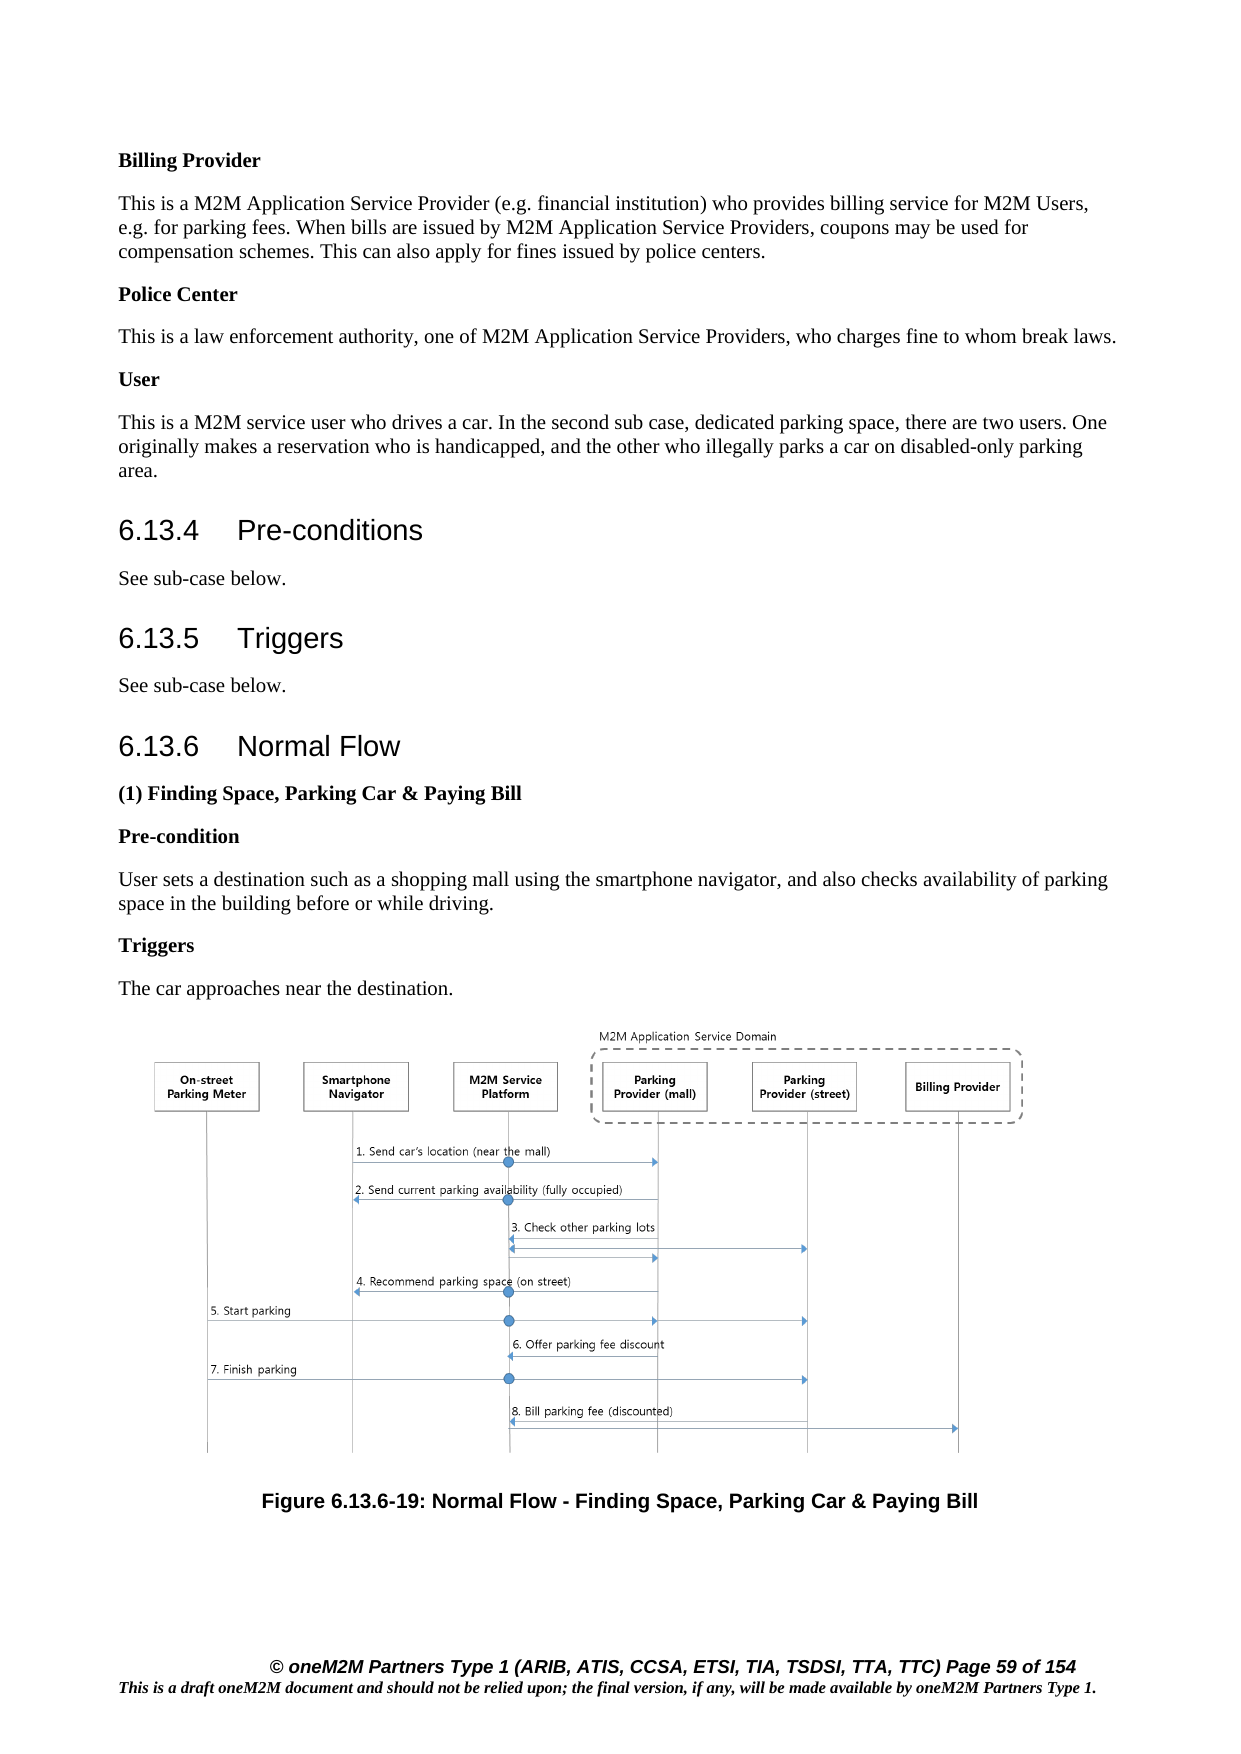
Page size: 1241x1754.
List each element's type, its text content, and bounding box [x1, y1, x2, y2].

subtitle Triggers [118, 621, 1122, 654]
text See sub-case below. [118, 673, 1122, 697]
text This is a M2M Application Service Provider (e.g. financial institution) who provides billing service for M2M Users, e.g. for parking fees. When bills are issued by M2M Application Service Providers, coupons may be used for compensation schemes. This can also apply for fines issued by police centers. [118, 191, 1122, 263]
subtitle Pre-conditions [118, 513, 1122, 547]
subtitle Normal Flow [118, 728, 1122, 762]
text (1) Finding Space, Parking Car & Paying Bill [118, 781, 1122, 805]
text This is a law enforcement authority, one of M2M Application Service Providers, who charges fine to whom break laws. [118, 324, 1122, 348]
text See sub-case below. [118, 566, 1122, 590]
text Billing Provider [118, 148, 1122, 172]
text Police Center [118, 281, 1122, 306]
text Triggers [118, 933, 1122, 957]
text User [118, 367, 1122, 391]
text The car approaches near the destination. [118, 976, 1122, 1000]
text Pre-condition [118, 824, 1122, 848]
text User sets a destination such as a shopping mall using the smartphone navigator, and also checks availability of parking space in the building before or while driving. [118, 866, 1122, 914]
text This is a M2M service user who drives a car. In the second sub case, dedicated parking space, there are two users. One originally makes a reservation who is handicapped, and the other who illegally parks a car on disabled-only parking area. [118, 410, 1122, 482]
